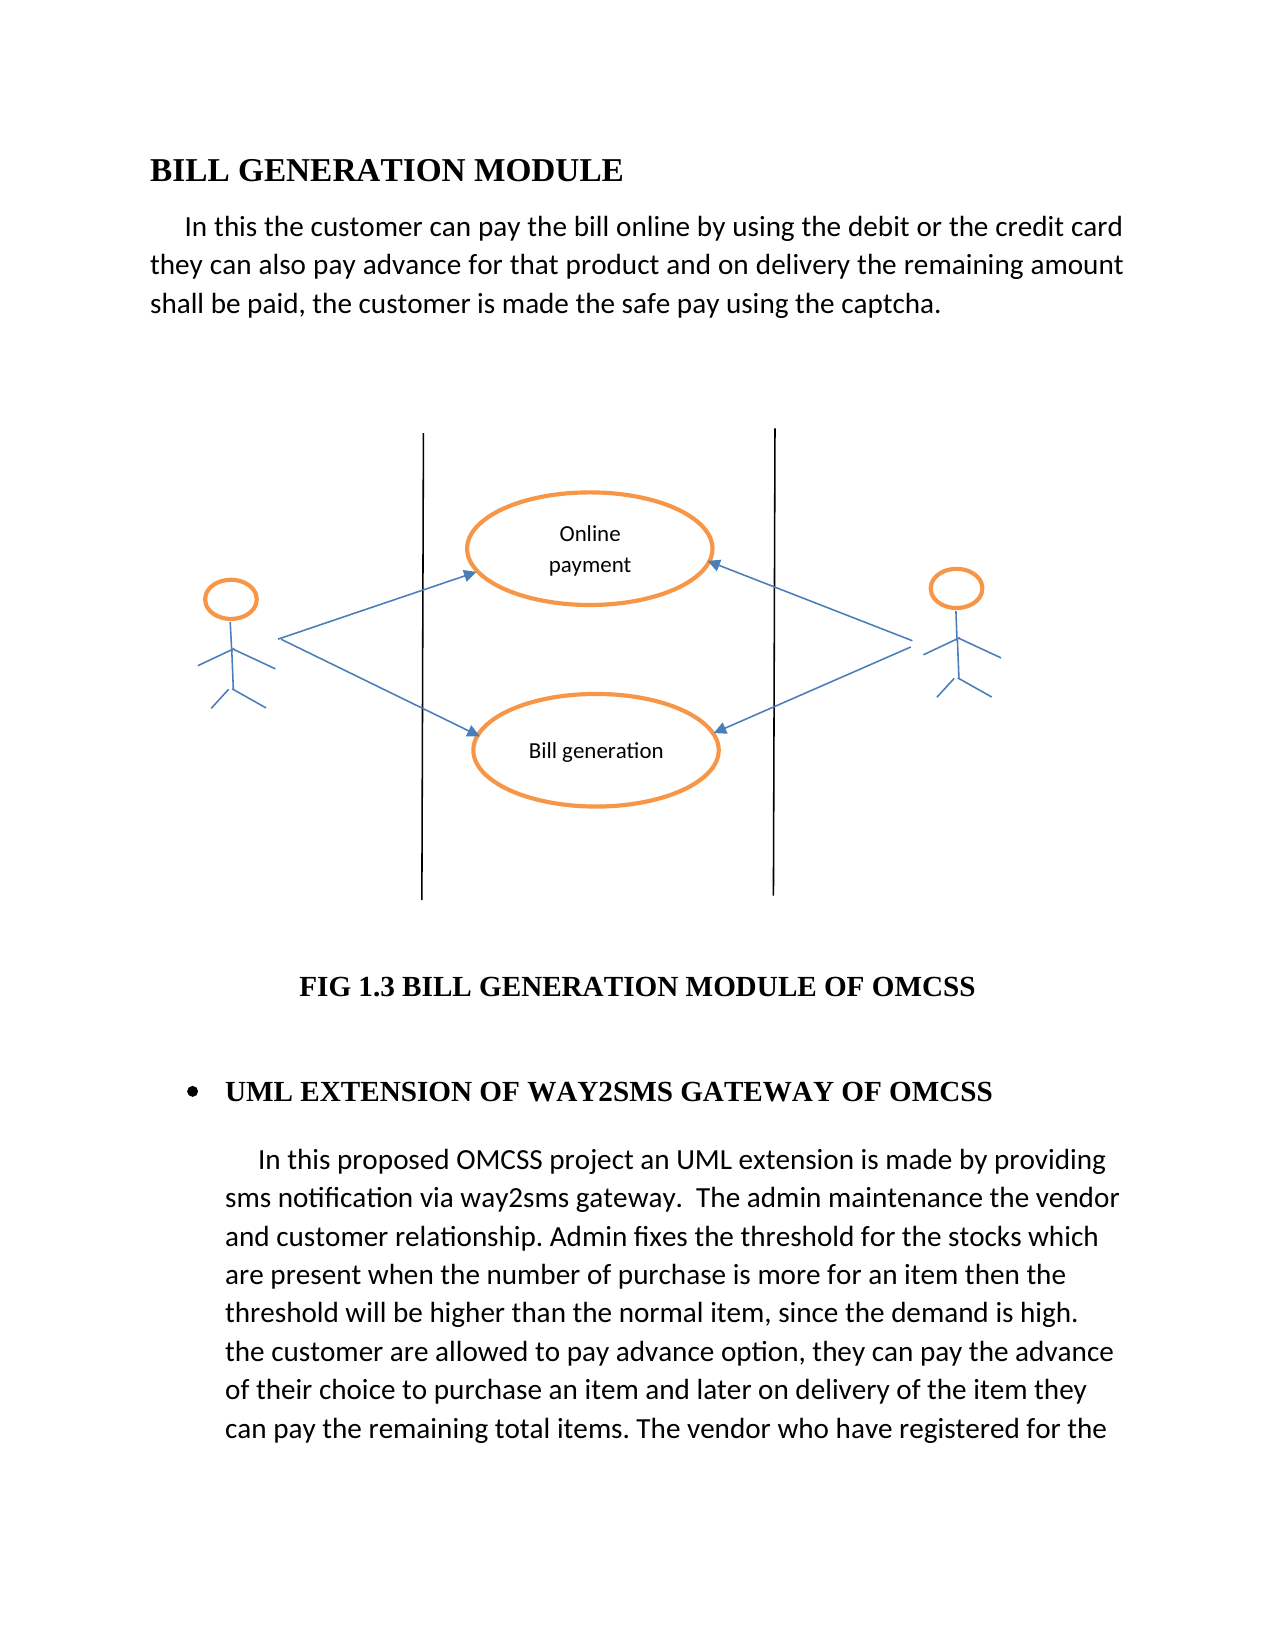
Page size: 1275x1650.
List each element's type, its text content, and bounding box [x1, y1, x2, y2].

list UML EXTENSION OF WAY2SMS GATEWAY OF OMCSS [187, 1074, 1125, 1108]
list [225, 1141, 1125, 1446]
text FIG 1.3 BILL GENERATION MODULE OF OMCSS [150, 969, 1125, 1002]
text BILL GENERATION MODULE [150, 150, 1125, 188]
text In this the customer can pay the bill online by using the debit or the credit card they can also pay advance for that product and on delivery the remaining amount shall be paid, the customer is made the safe pay using the captcha. [150, 208, 1125, 321]
